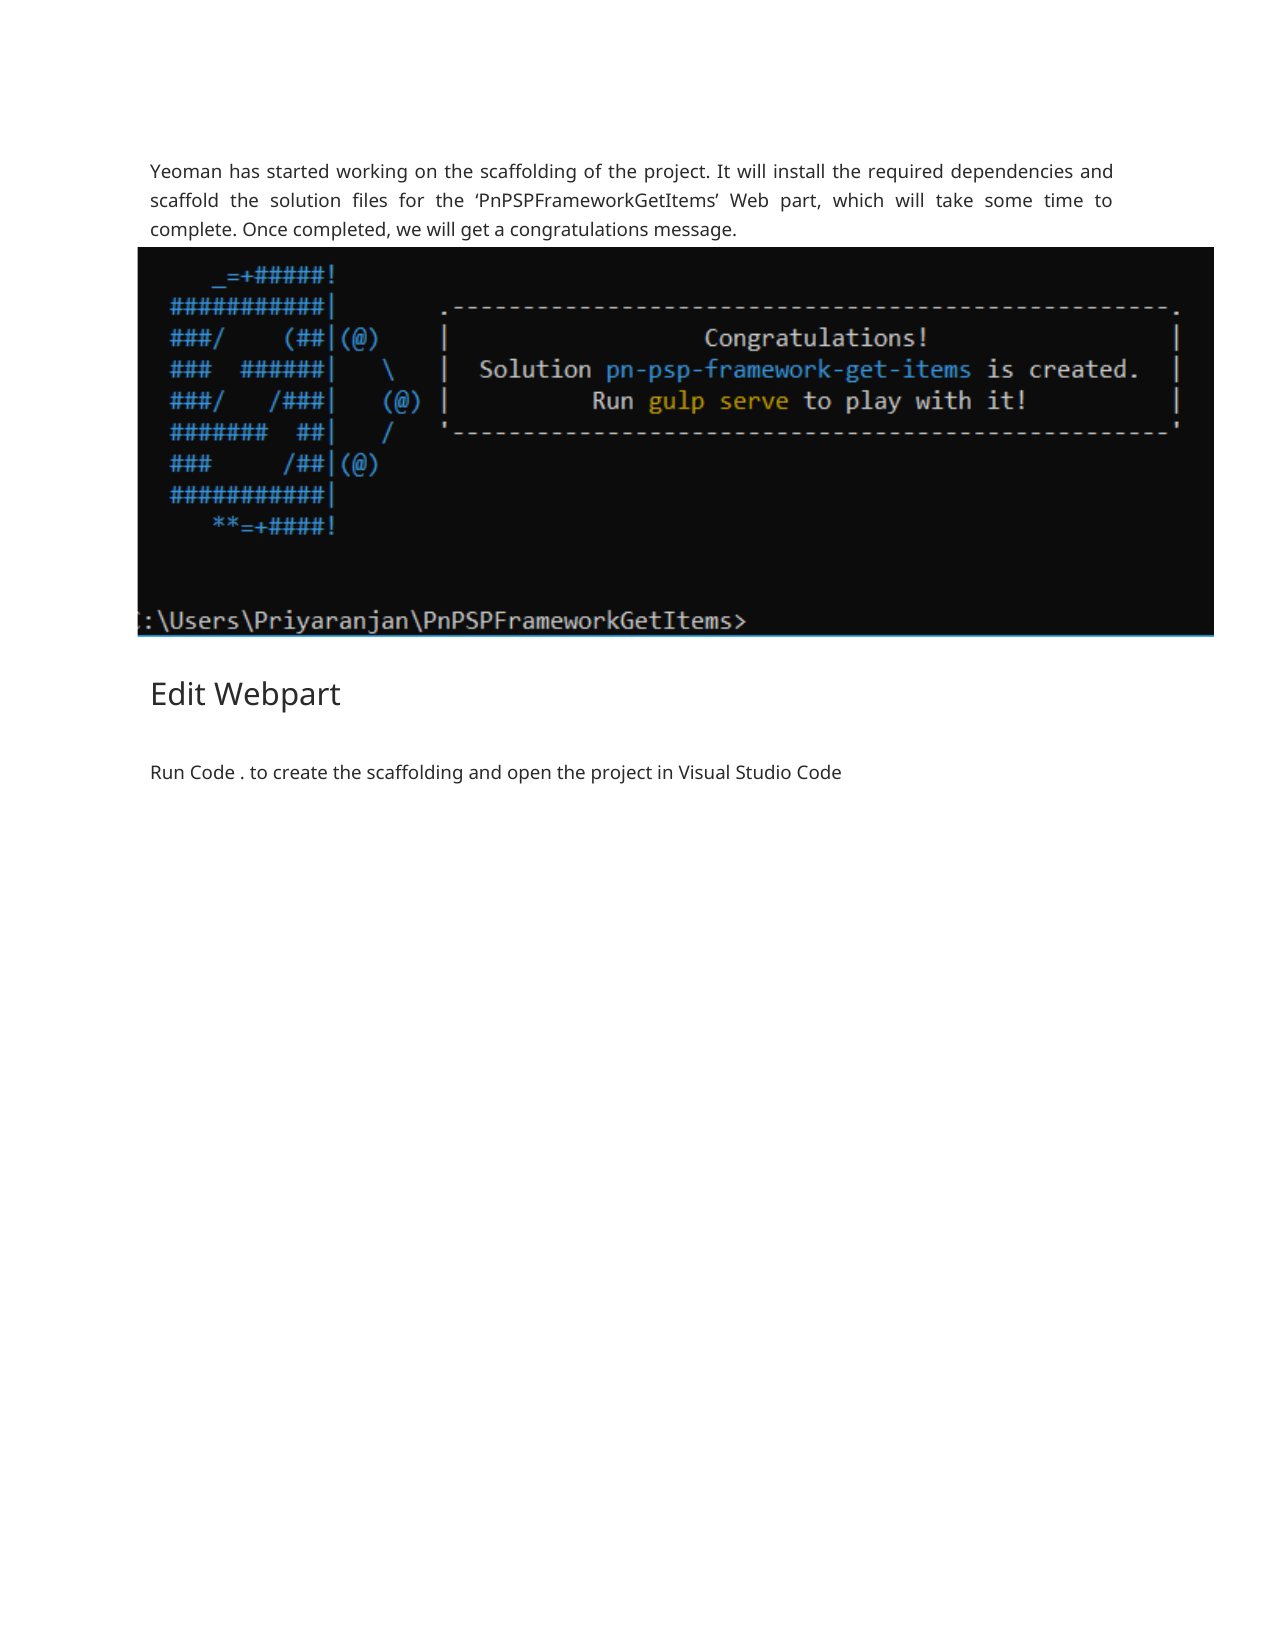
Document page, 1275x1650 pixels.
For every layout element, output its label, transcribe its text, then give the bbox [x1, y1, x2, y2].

subtitle Edit Webpart [150, 672, 1225, 715]
text Yeoman has started working on the scaffolding of the project. It will install the required dependencies and scaffold the solution files for the ‘PnPSPFrameworkGetItems’ Web part, which will take some time to complete. Once completed, we will get a congratulations message. [150, 158, 1115, 242]
text Run Code . to create the scaffolding and open the project in Visual Studio Code [150, 759, 1225, 785]
picture [137, 247, 1214, 637]
